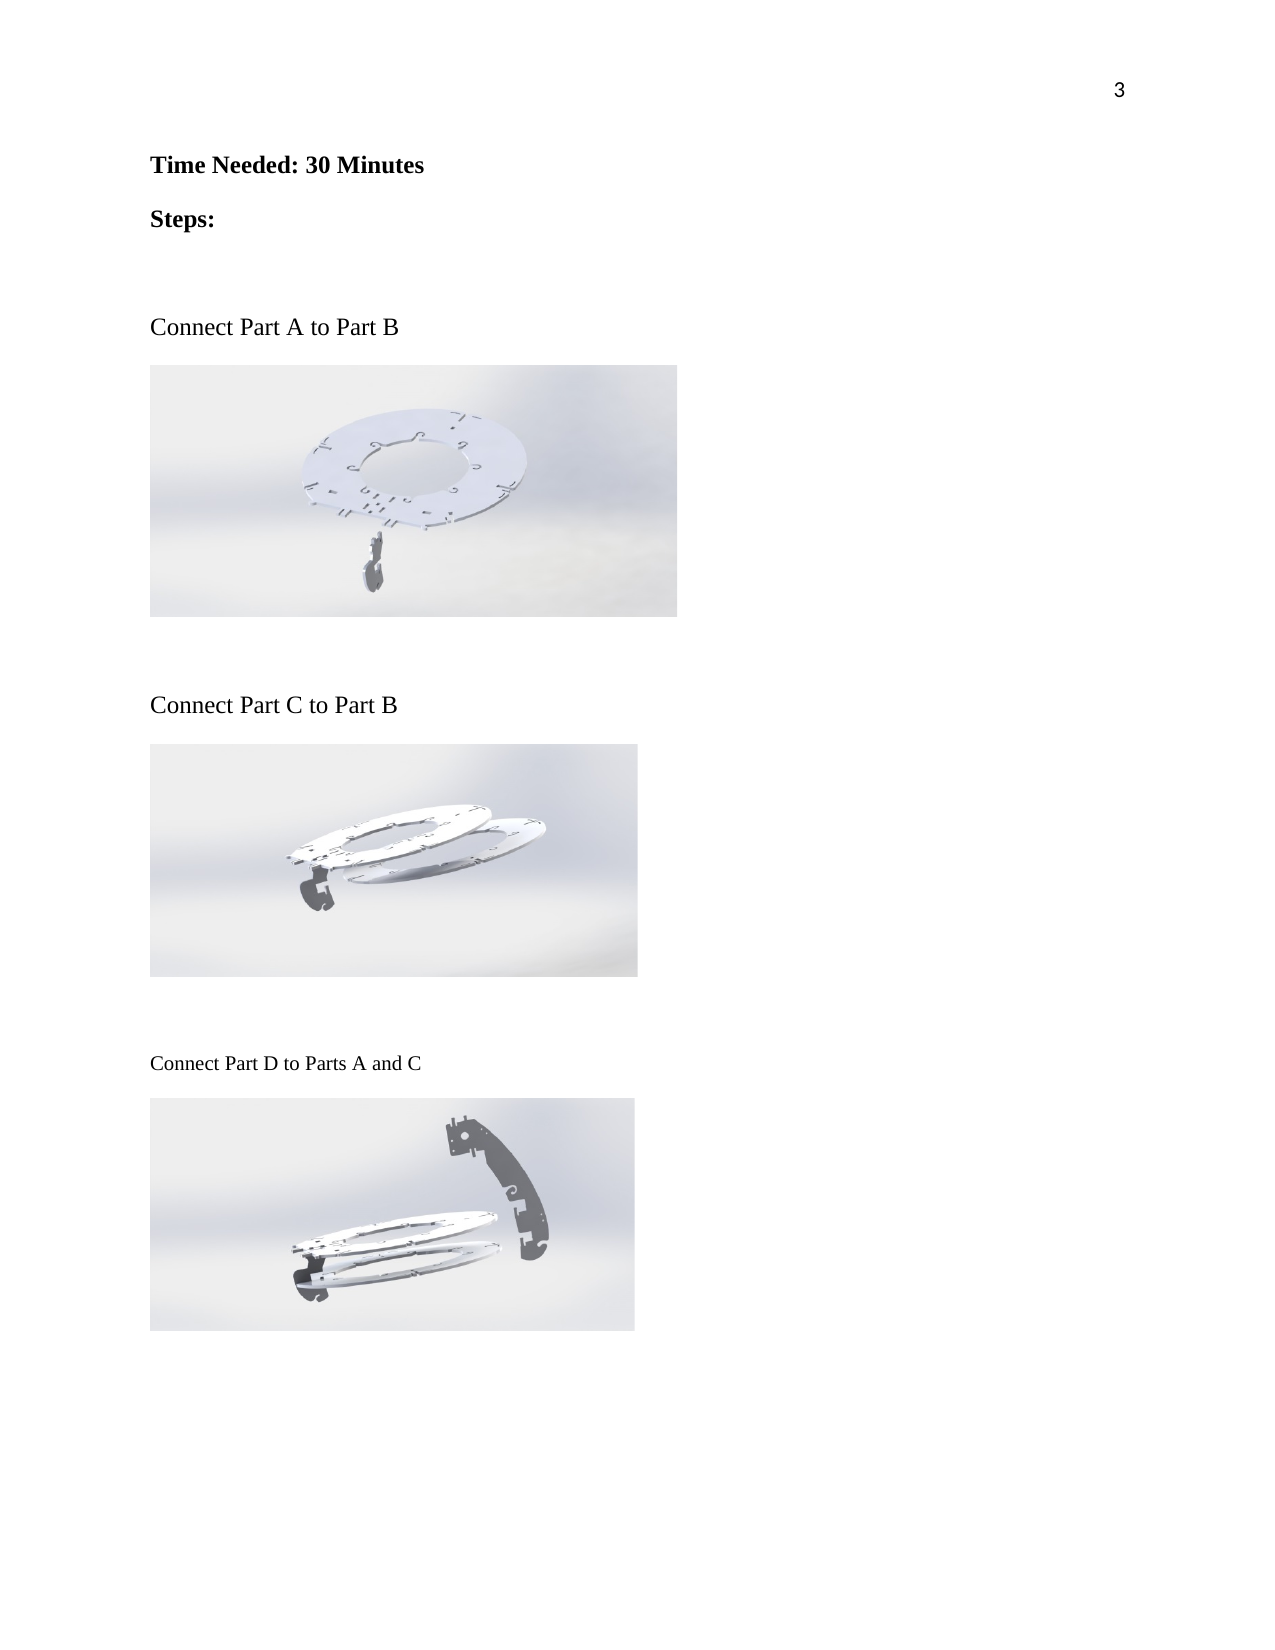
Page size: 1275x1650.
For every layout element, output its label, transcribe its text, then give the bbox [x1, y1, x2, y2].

text Time Needed: 30 Minutes [150, 150, 1125, 179]
text Connect Part C to Part B [150, 690, 1125, 719]
picture [150, 744, 638, 977]
text Connect Part D to Parts A and C [150, 1051, 1125, 1074]
text Connect Part A to Part B [150, 312, 1125, 340]
text Steps: [150, 204, 1125, 233]
picture [150, 1098, 635, 1331]
picture [150, 365, 678, 617]
